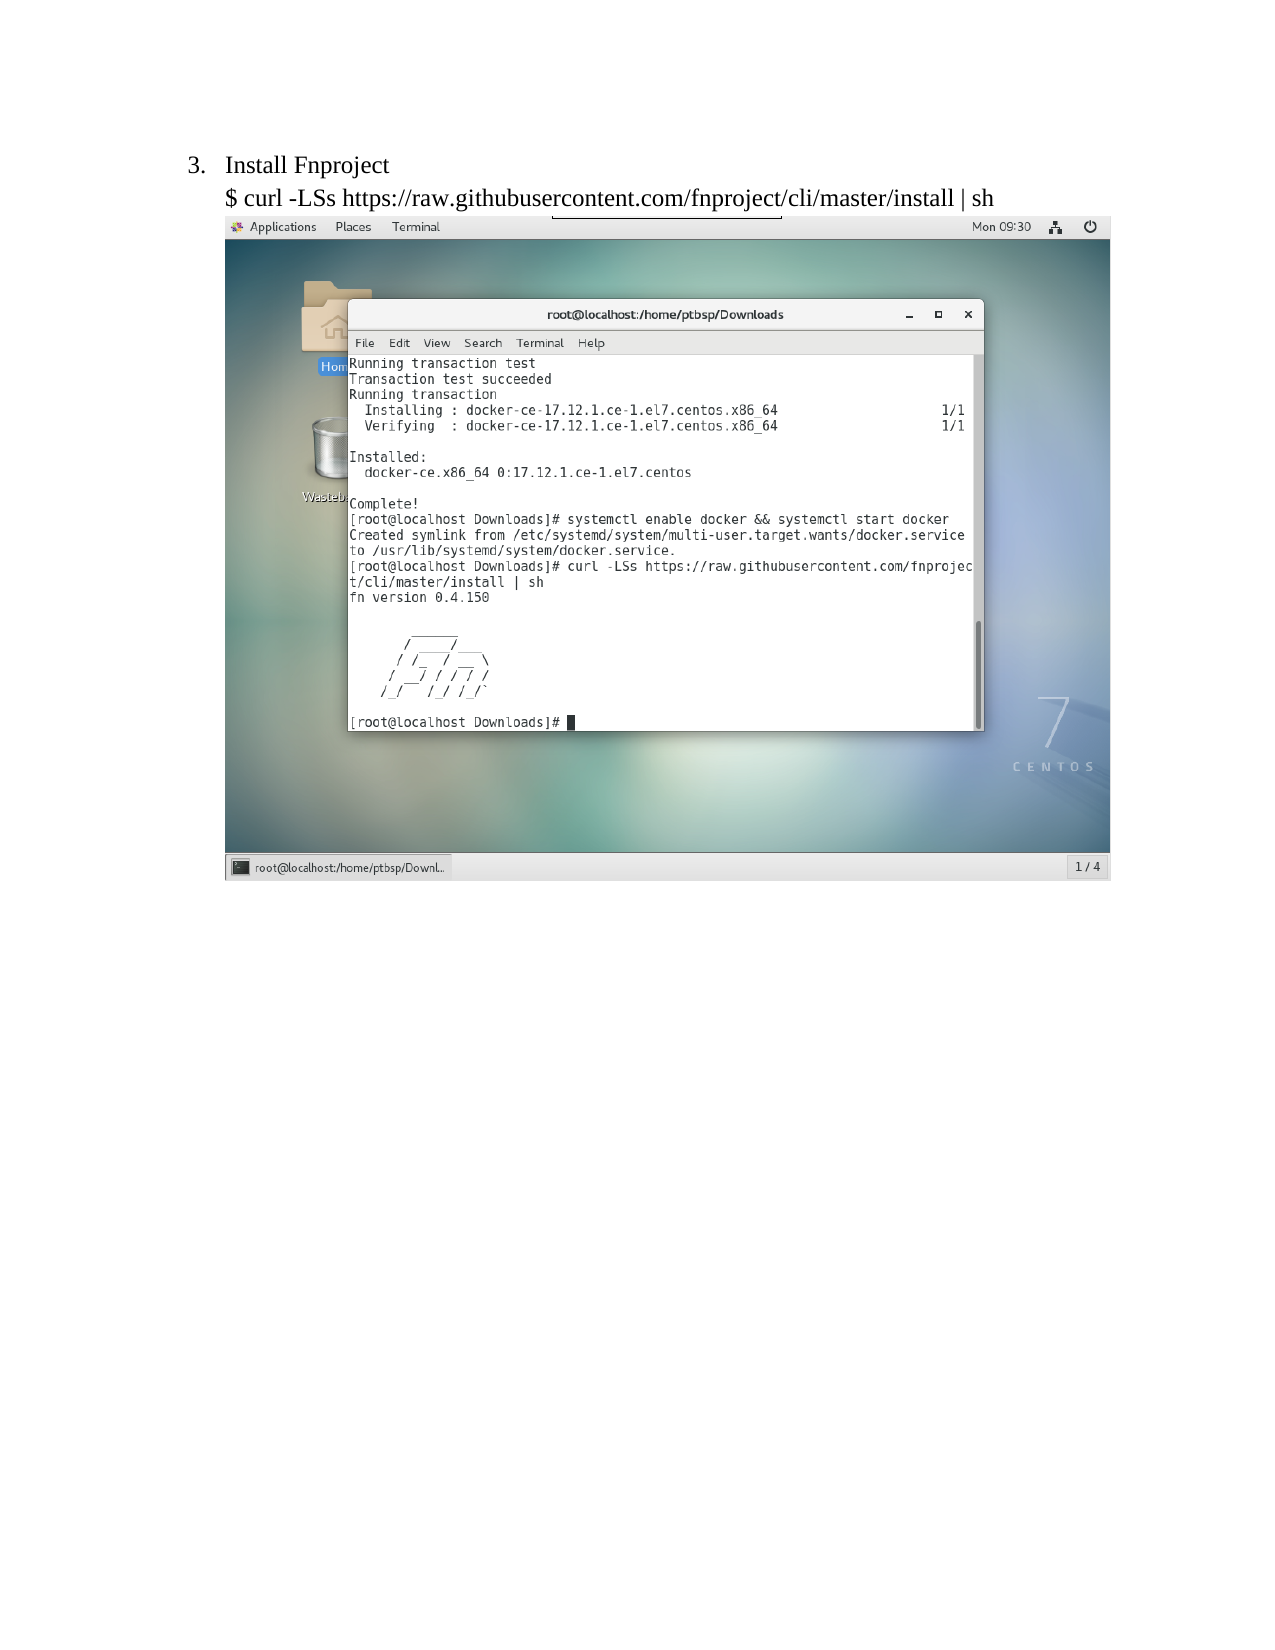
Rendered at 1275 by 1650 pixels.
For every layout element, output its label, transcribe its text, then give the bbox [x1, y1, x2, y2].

picture [225, 216, 1110, 881]
list Install Fnproject [187, 150, 1125, 179]
list $ curl -LSs https://raw.githubusercontent.com/fnproject/cli/master/install | sh [225, 183, 1125, 212]
